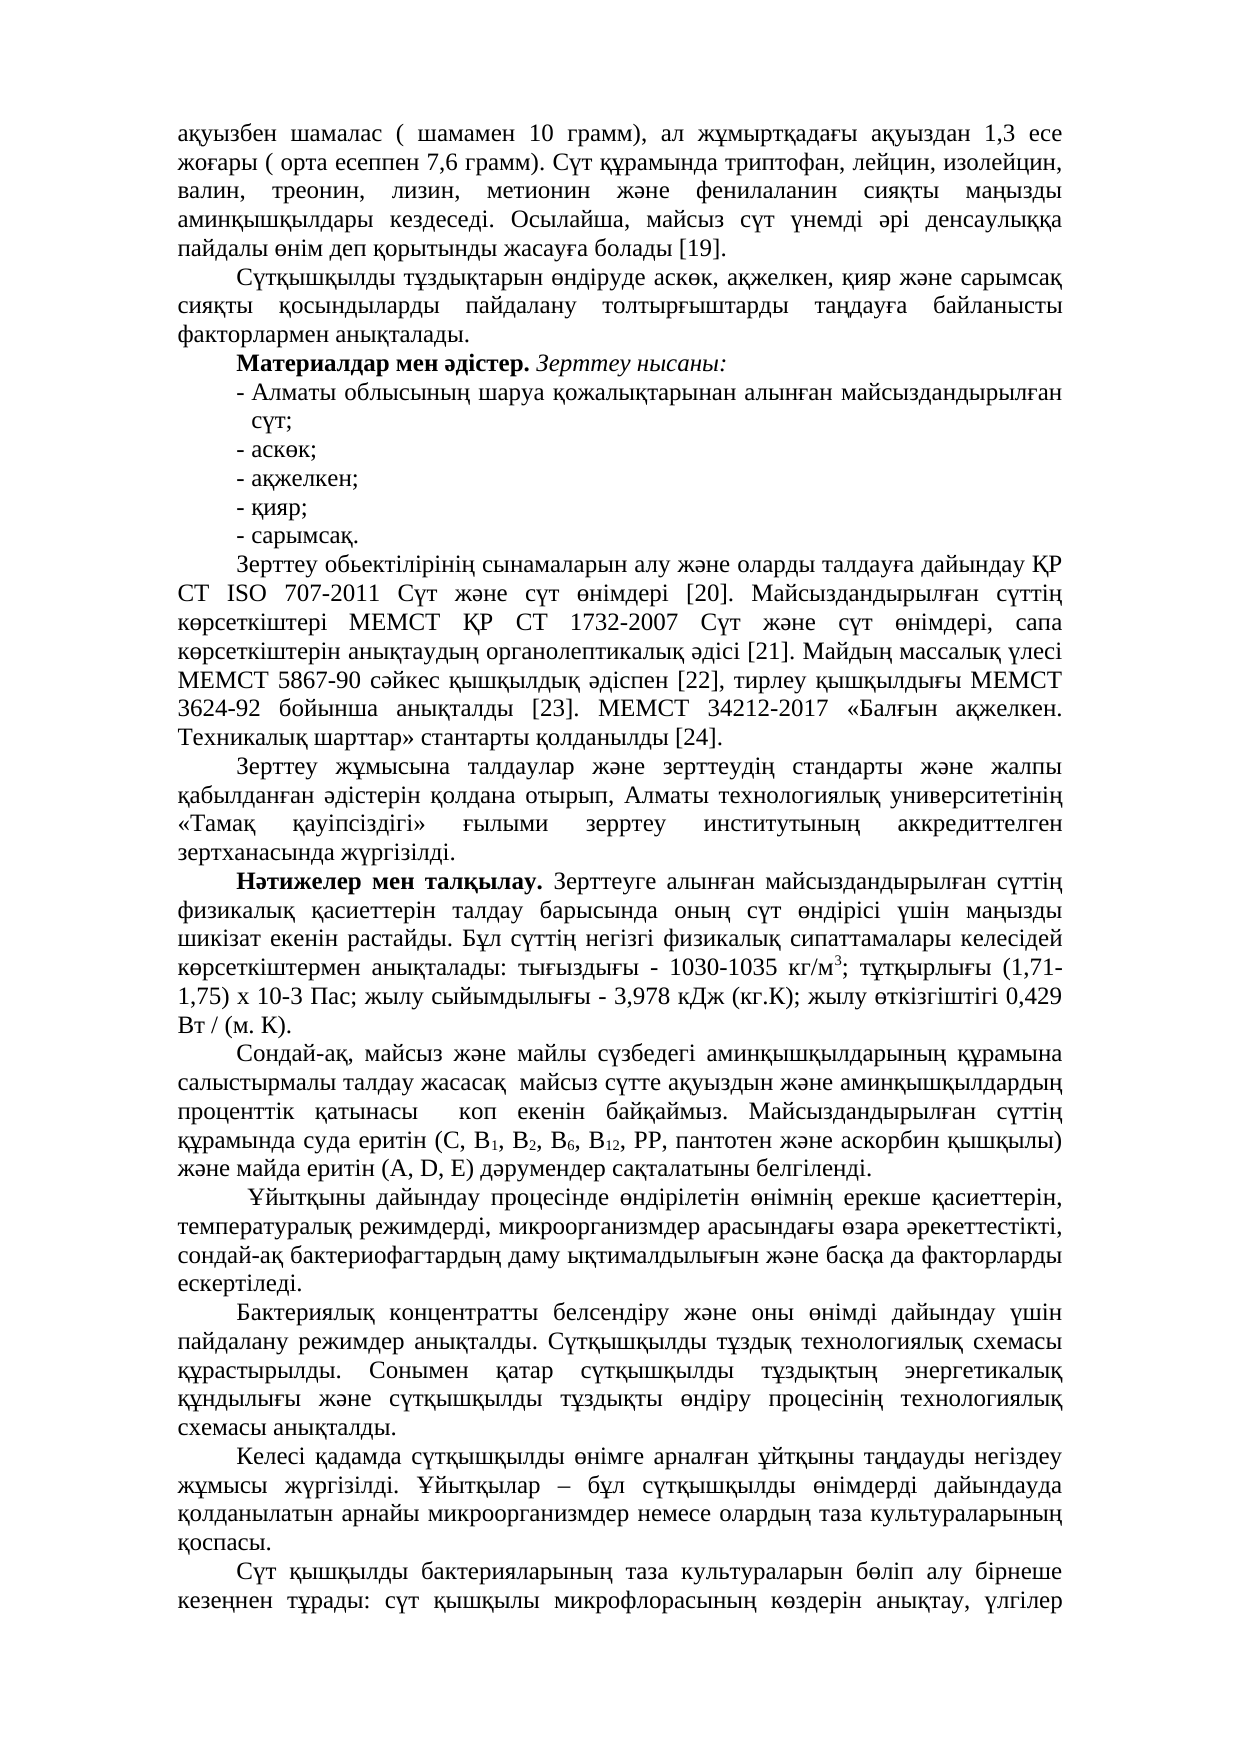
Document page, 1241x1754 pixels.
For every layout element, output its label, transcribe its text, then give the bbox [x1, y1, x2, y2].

list аскөк; [236, 434, 1063, 463]
list ақжелкен; [236, 463, 1063, 492]
list сарымсақ. [236, 521, 1063, 549]
text Зерттеу обьектілірінің сынамаларын алу және оларды талдауға дайындау ҚР СТ ISO 707-2011 Cүт және сүт өнімдері [20]. Майсыздандырылған сүттің көрсеткіштері МЕМСТ ҚР СТ 1732-2007 Сүт және сүт өнімдері, сапа көрсеткіштерін анықтаудың органолептикалық әдісі [21]. Майдың массалық үлесі МЕМСТ 5867-90 сәйкес қышқылдық әдіспен [22], тирлеу қышқылдығы МЕМСТ 3624-92 бойынша анықталды [23]. МЕМСТ 34212-2017 «Балғын ақжелкен. Техникалық шарттар» стантарты қолданылды [24]. [177, 549, 1063, 751]
text Сүтқышқылды тұздықтарын өндіруде аскөк, ақжелкен, қияр және сарымсақ сияқты қосындыларды пайдалану толтырғыштарды таңдауға байланысты факторлармен анықталады. [177, 262, 1063, 348]
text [177, 118, 1063, 262]
text Келесі қадамда сүтқышқылды өнімге арналған ұйтқыны таңдауды негіздеу жұмысы жүргізілді. Ұйытқылар – бұл сүтқышқылды өнімдерді дайындауда қолданылатын арнайы микроорганизмдер немесе олардың таза культураларының қоспасы. [177, 1441, 1063, 1556]
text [177, 1556, 1063, 1613]
list қияр; [236, 492, 1063, 521]
text Материалдар мен әдістер. Зерттеу нысаны: [177, 348, 1063, 377]
text Бактериялық концентратты белсендіру және оны өнімді дайындау үшін пайдалану режимдер анықталды. Сүтқышқылды тұздық технологиялық схемасы құрастырылды. Сонымен қатар сүтқышқылды тұздықтың энергетикалық құндылығы және сүтқышқылды тұздықты өндіру процесінің технологиялық схемасы анықталды. [177, 1297, 1063, 1441]
list Алматы облысының шаруа қожалықтарынан алынған майсыздандырылған сүт; [236, 377, 1063, 434]
text Ұйытқыны дайындау процесінде өндірілетін өнімнің ерекше қасиеттерін, температуралық режимдерді, микроорганизмдер арасындағы өзара әрекеттестікті, сондай-ақ бактериофагтардың даму ықтималдылығын және басқа да факторларды ескертіледі. [177, 1182, 1063, 1297]
text Зерттеу жұмысына талдаулар және зерттеудің стандарты және жалпы қабылданған әдістерін қолдана отырып, Алматы технологиялық университетінің «Тамақ қауіпсіздігі» ғылыми зерртеу институтының аккредиттелген зертханасында жүргізілді. [177, 751, 1063, 866]
text Нәтижелер мен талқылау. Зерттеуге алынған майсыздандырылған сүттің физикалық қасиеттерін талдау барысында оның сүт өндірісі үшін маңызды шикізат екенін растайды. Бұл сүттің негізгі физикалық сипаттамалары келесідей көрсеткіштермен анықталады: тығыздығы - 1030-1035 кг/м3; тұтқырлығы (1,71-1,75) х 10-3 Пас; жылу сыйымдылығы - 3,978 кДж (кг.К); жылу өткізгіштігі 0,429 Вт / (м. К). [177, 866, 1063, 1038]
text Сондай-ақ, майсыз және майлы сүзбедегі аминқышқылдарының құрамына салыстырмалы талдау жасасақ майсыз сүтте ақуыздын және аминқышқылдардың проценттік қатынасы коп екенін байқаймыз. Майсыздандырылған сүттің құрамында суда еритін (С, В1, В2, В6, В12, РР, пантотен және аскорбин қышқылы) және майда еритін (А, D, Е) дәрумендер сақталатыны белгіленді. [177, 1038, 1063, 1182]
